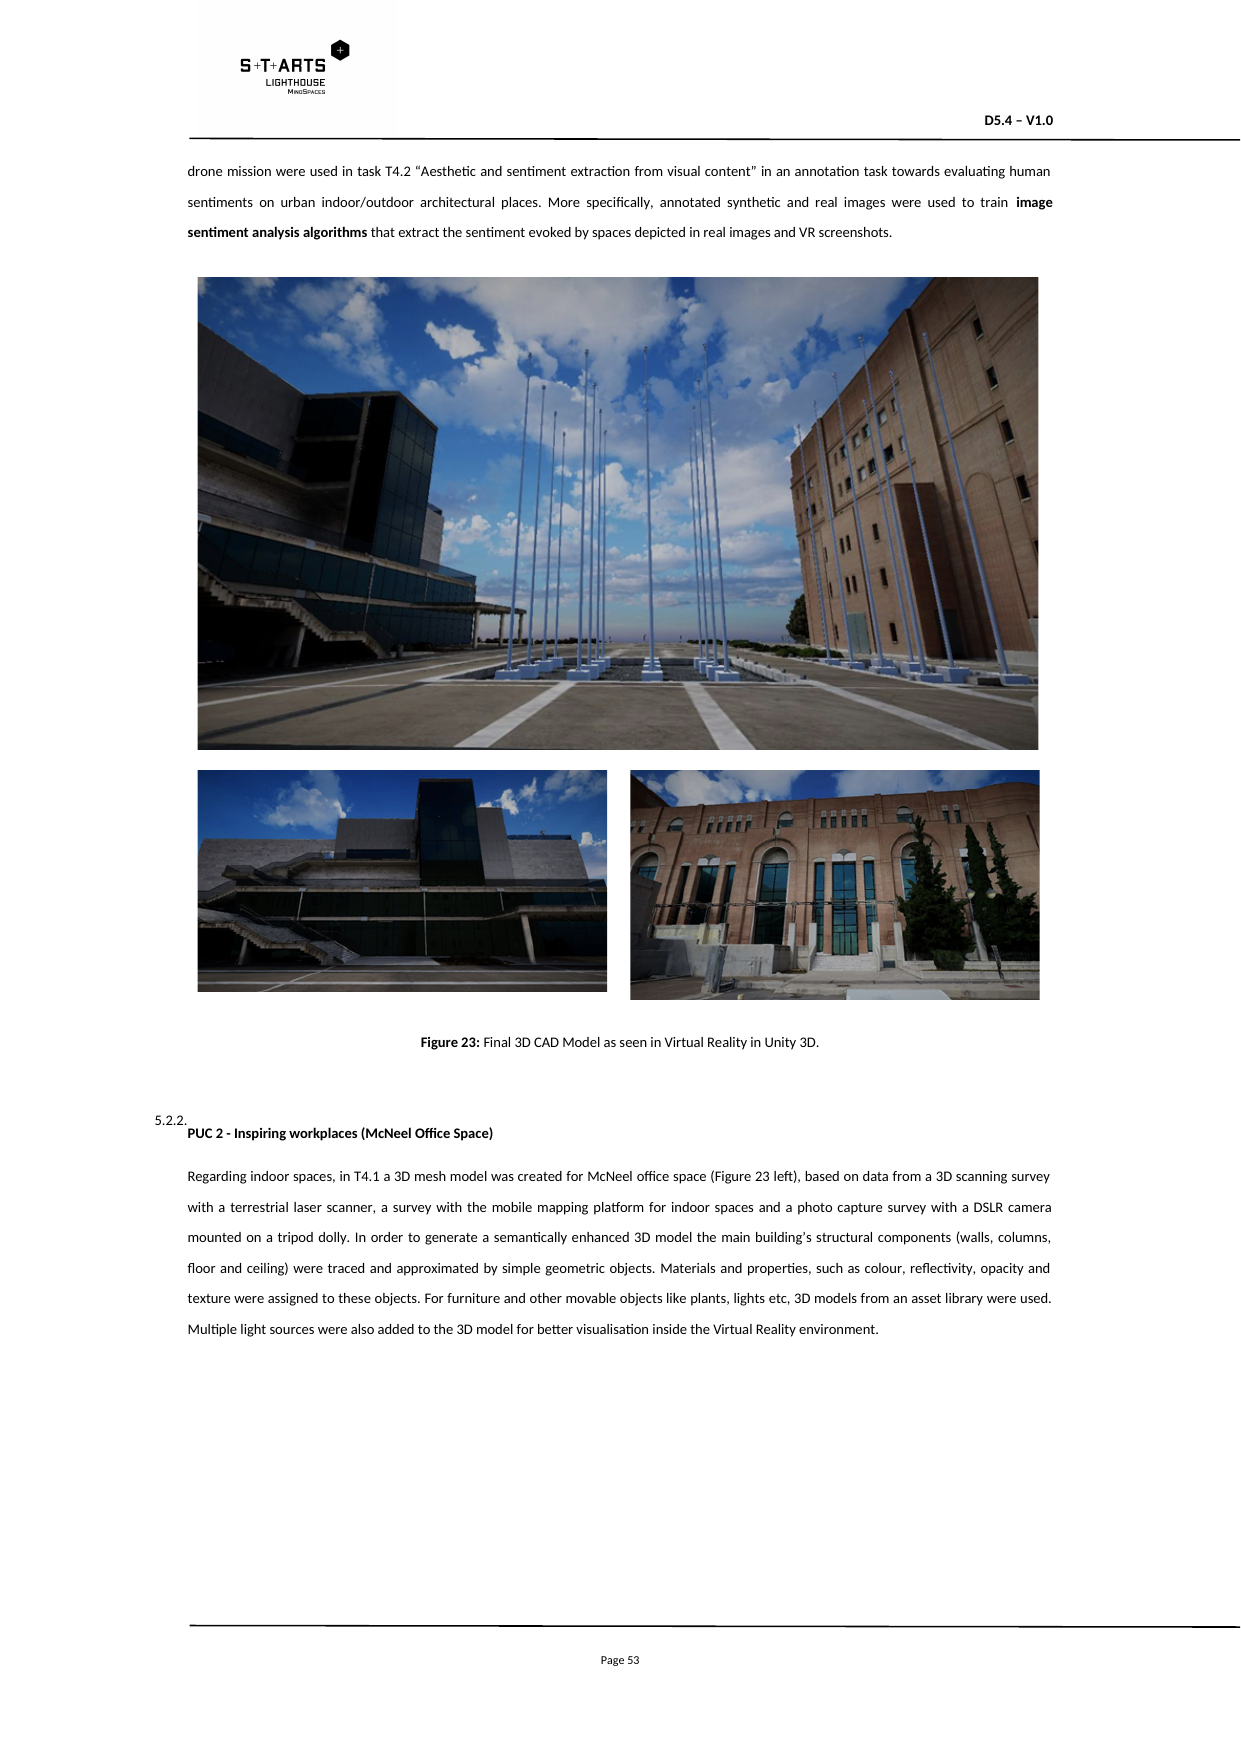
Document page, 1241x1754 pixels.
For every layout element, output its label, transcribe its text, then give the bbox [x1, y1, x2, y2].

picture [196, 0, 399, 136]
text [187, 150, 1053, 242]
text Regarding indoor spaces, in T4.1 a 3D mesh model was created for McNeel office space (Figure 23 left), based on data from a 3D scanning survey with a terrestrial laser scanner, a survey with the mobile mapping platform for indoor spaces and a photo capture survey with a DSLR camera mounted on a tripod dolly. In order to generate a semantically enhanced 3D model the main building’s structural components (walls, columns, floor and ceiling) were traced and approximated by simple geometric objects. Materials and properties, such as colour, reflectivity, opacity and texture were assigned to these objects. For furniture and other movable objects like plants, lights etc, 3D models from an asset library were used. Multiple light sources were also added to the 3D model for better visualisation inside the Virtual Reality environment. [187, 1155, 1053, 1338]
subtitle PUC 2 - Inspiring workplaces (McNeel Office Space) [187, 1112, 1053, 1142]
table_header [188, 267, 1053, 760]
table_cell [188, 760, 620, 1010]
picture [197, 770, 608, 992]
table_cell Figure 23: Final 3D CAD Model as seen in Virtual Reality in Unity 3D. [188, 1010, 1053, 1087]
picture [197, 277, 1039, 750]
picture [630, 770, 1040, 1000]
table_cell [620, 760, 1053, 1010]
